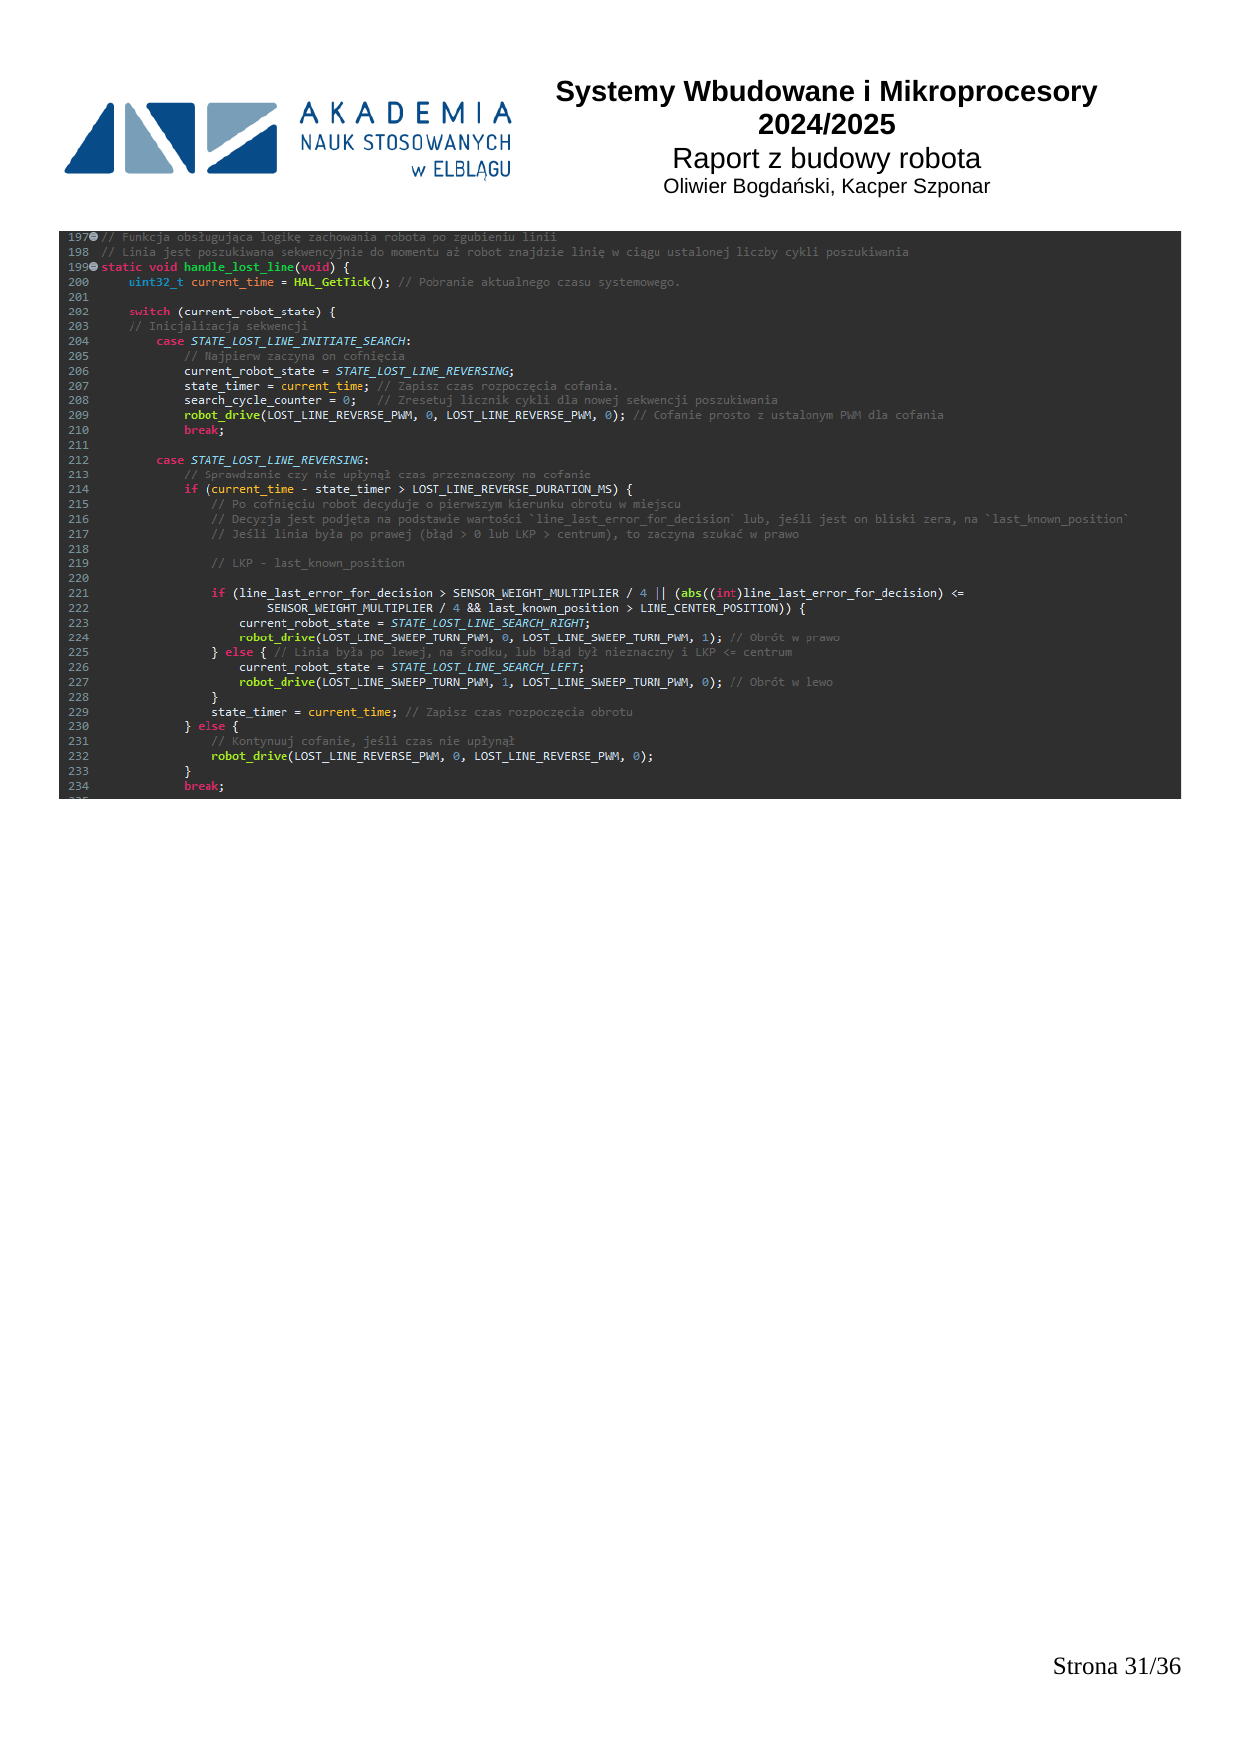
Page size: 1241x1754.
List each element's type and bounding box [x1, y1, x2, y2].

picture [63, 100, 515, 181]
picture [59, 231, 1182, 799]
